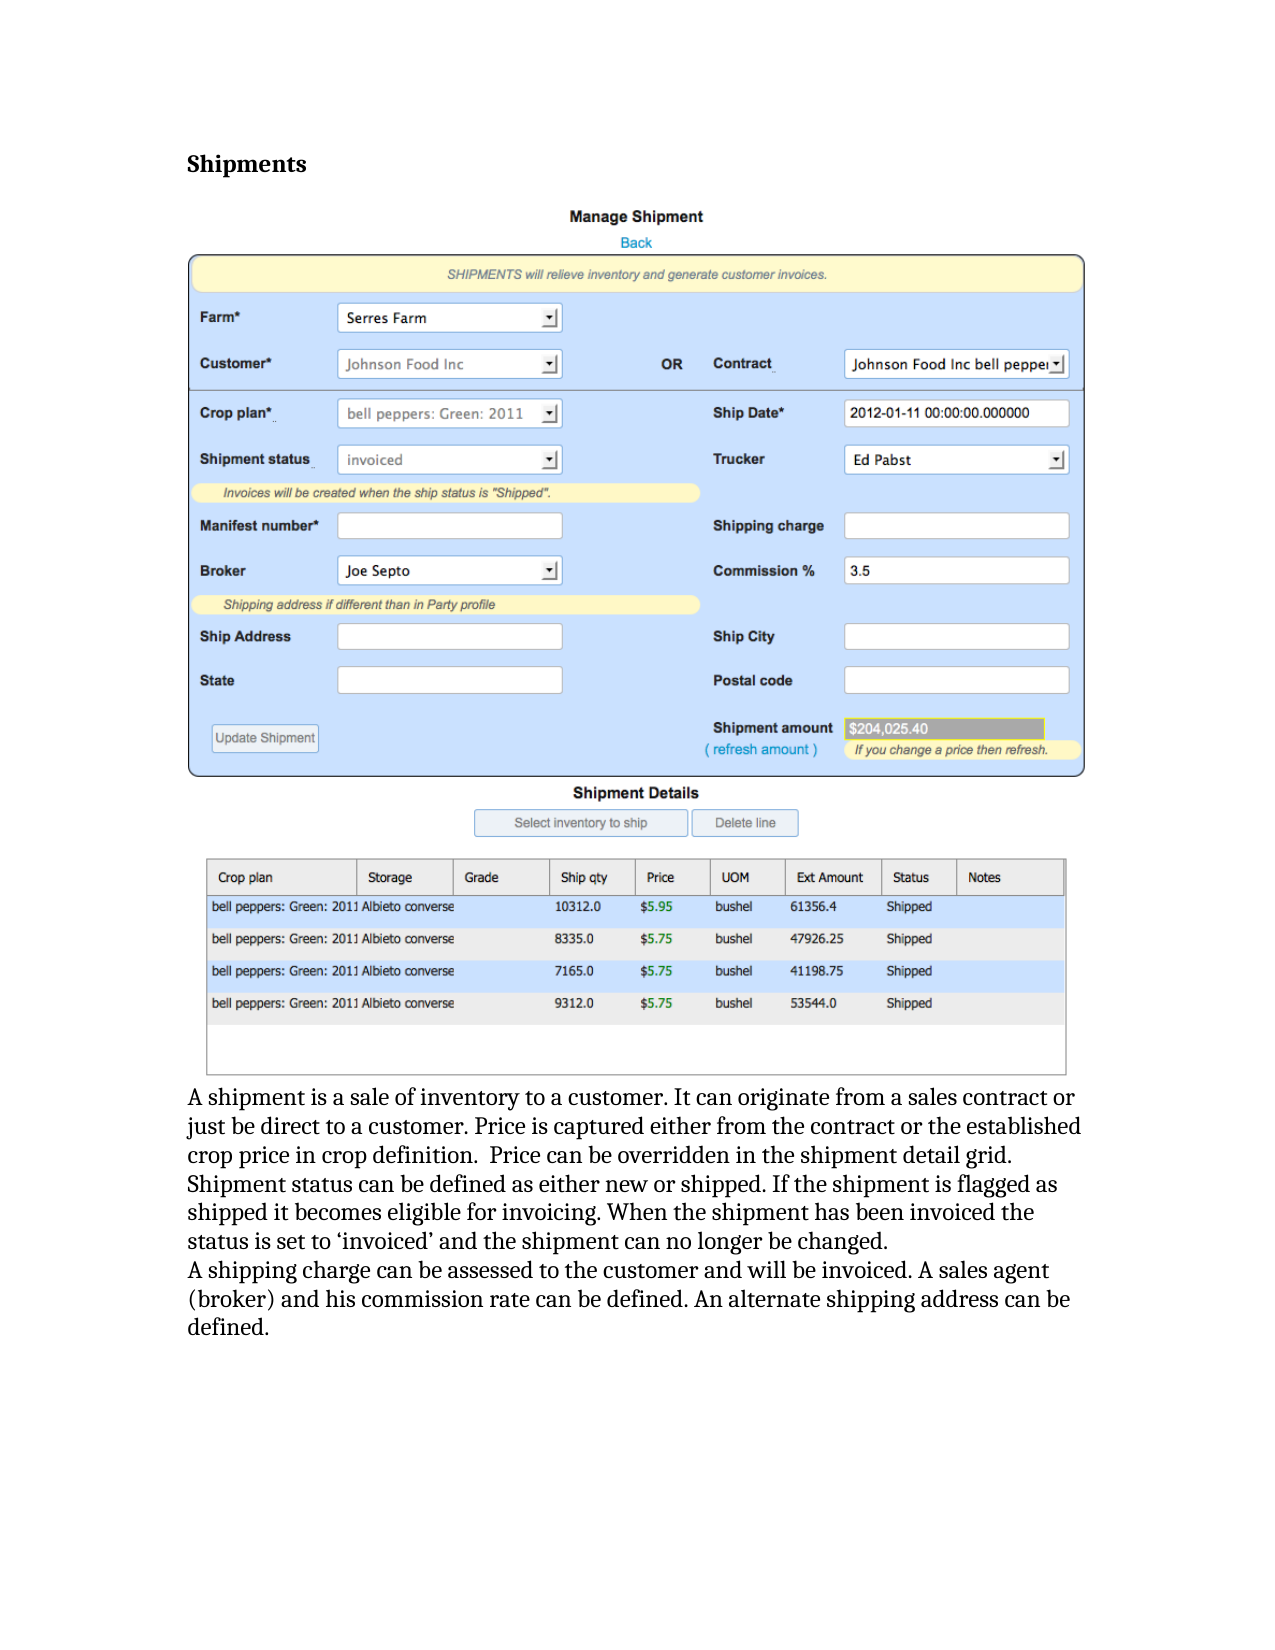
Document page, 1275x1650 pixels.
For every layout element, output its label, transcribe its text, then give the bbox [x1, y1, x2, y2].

text A shipment is a sale of inventory to a customer. It can originate from a sales contract or just be direct to a customer. Price is captured either from the contract or the established crop price in crop definition. Price can be overridden in the shipment detail grid. Shipment status can be defined as either new or shipped. If the shipment is flagged as shipped it becomes eligible for invoicing. When the shipment has been invoiced the status is set to ‘invoiced’ and the shipment can no longer be changed. [187, 1084, 1087, 1256]
text A shipping charge can be assessed to the customer and will be invoiced. A sales agent (broker) and his commission rate can be defined. An alternate shipping address can be defined. [187, 1256, 1087, 1342]
text Shipments [187, 150, 1087, 179]
picture [187, 207, 1088, 1084]
